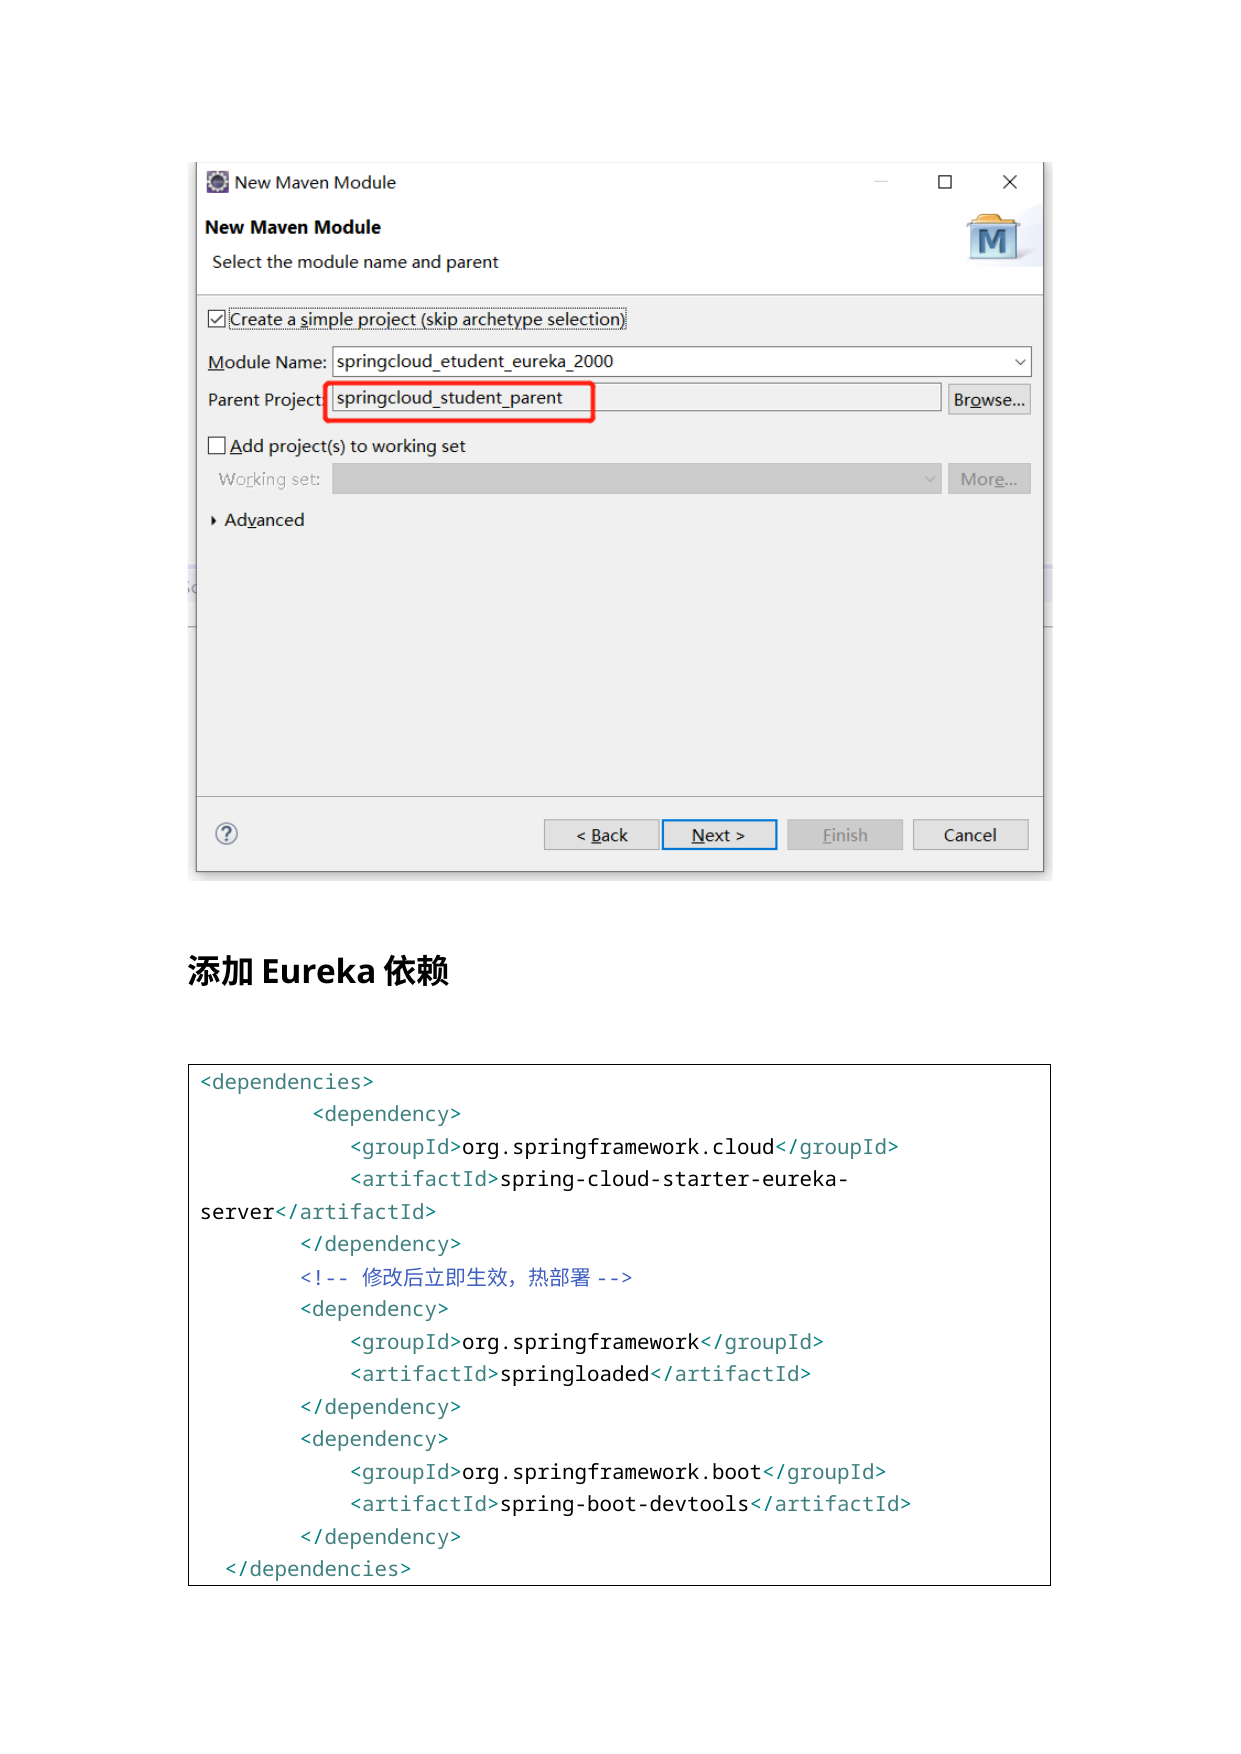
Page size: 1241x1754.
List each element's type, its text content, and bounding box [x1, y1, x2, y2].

subtitle 添加Eureka依赖 [187, 937, 1053, 1002]
table_header <dependencies> <dependency> <groupId>org.springframework.cloud</groupId> <artifactId>spring-cloud-starter-eureka-server</artifactId> </dependency> <!-- 修改后立即生效，热部署 --> <dependency> <groupId>org.springframework</groupId> <artifactId>springloaded</artifactId> </dependency> <dependency> <groupId>org.springframework.boot</groupId> <artifactId>spring-boot-devtools</artifactId> </dependency> </dependencies> [189, 1065, 1050, 1585]
picture [187, 162, 1053, 881]
